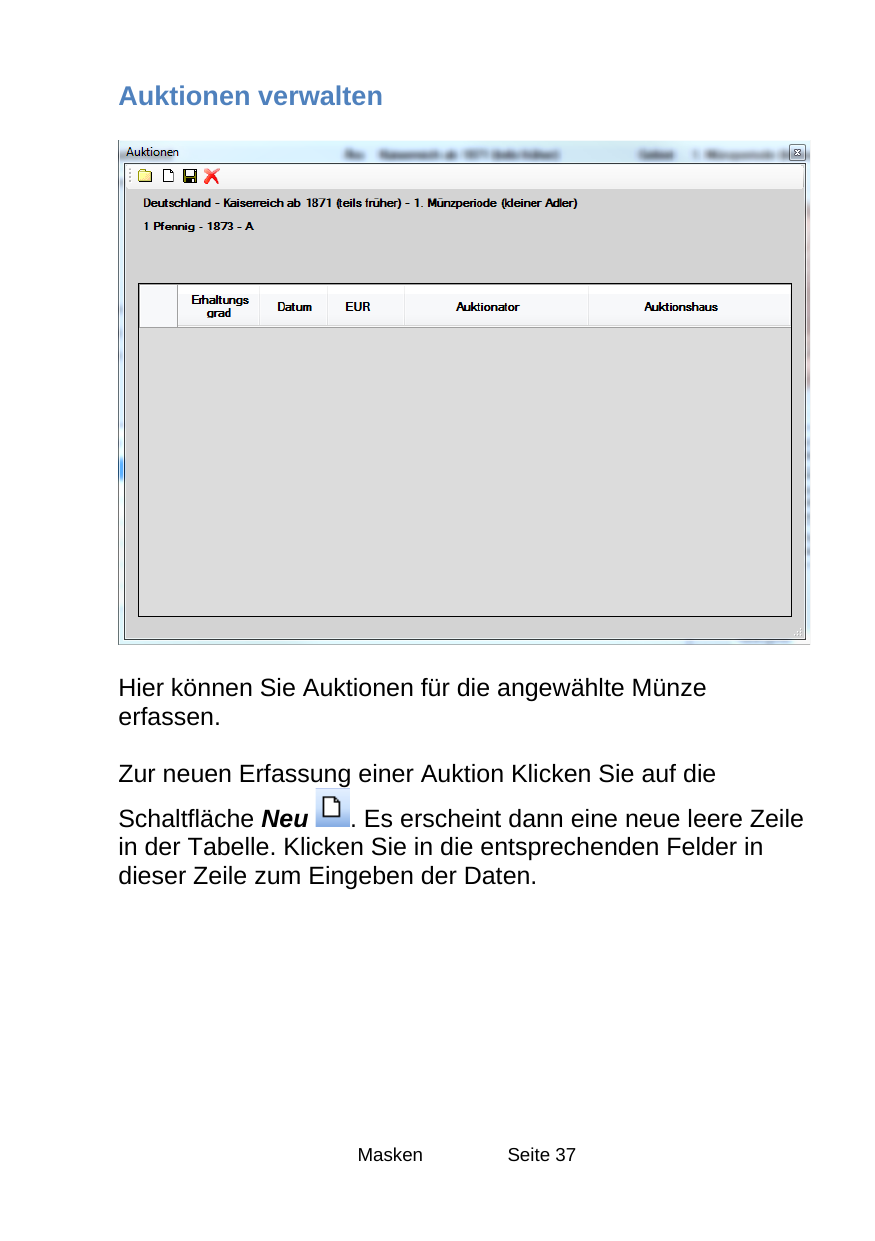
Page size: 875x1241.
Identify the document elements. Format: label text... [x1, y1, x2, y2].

picture [315, 788, 350, 827]
subtitle Auktionen verwalten [118, 80, 815, 111]
text Zur neuen Erfassung einer Auktion Klicken Sie auf die Schaltfläche Neu . Es erscheint dann eine neue leere Zeile in der Tabelle. Klicken Sie in die entsprechenden Felder in dieser Zeile zum Eingeben der Daten. [118, 759, 815, 890]
text Hier können Sie Auktionen für die angewählte Münze erfassen. [118, 673, 815, 731]
picture [118, 140, 811, 645]
